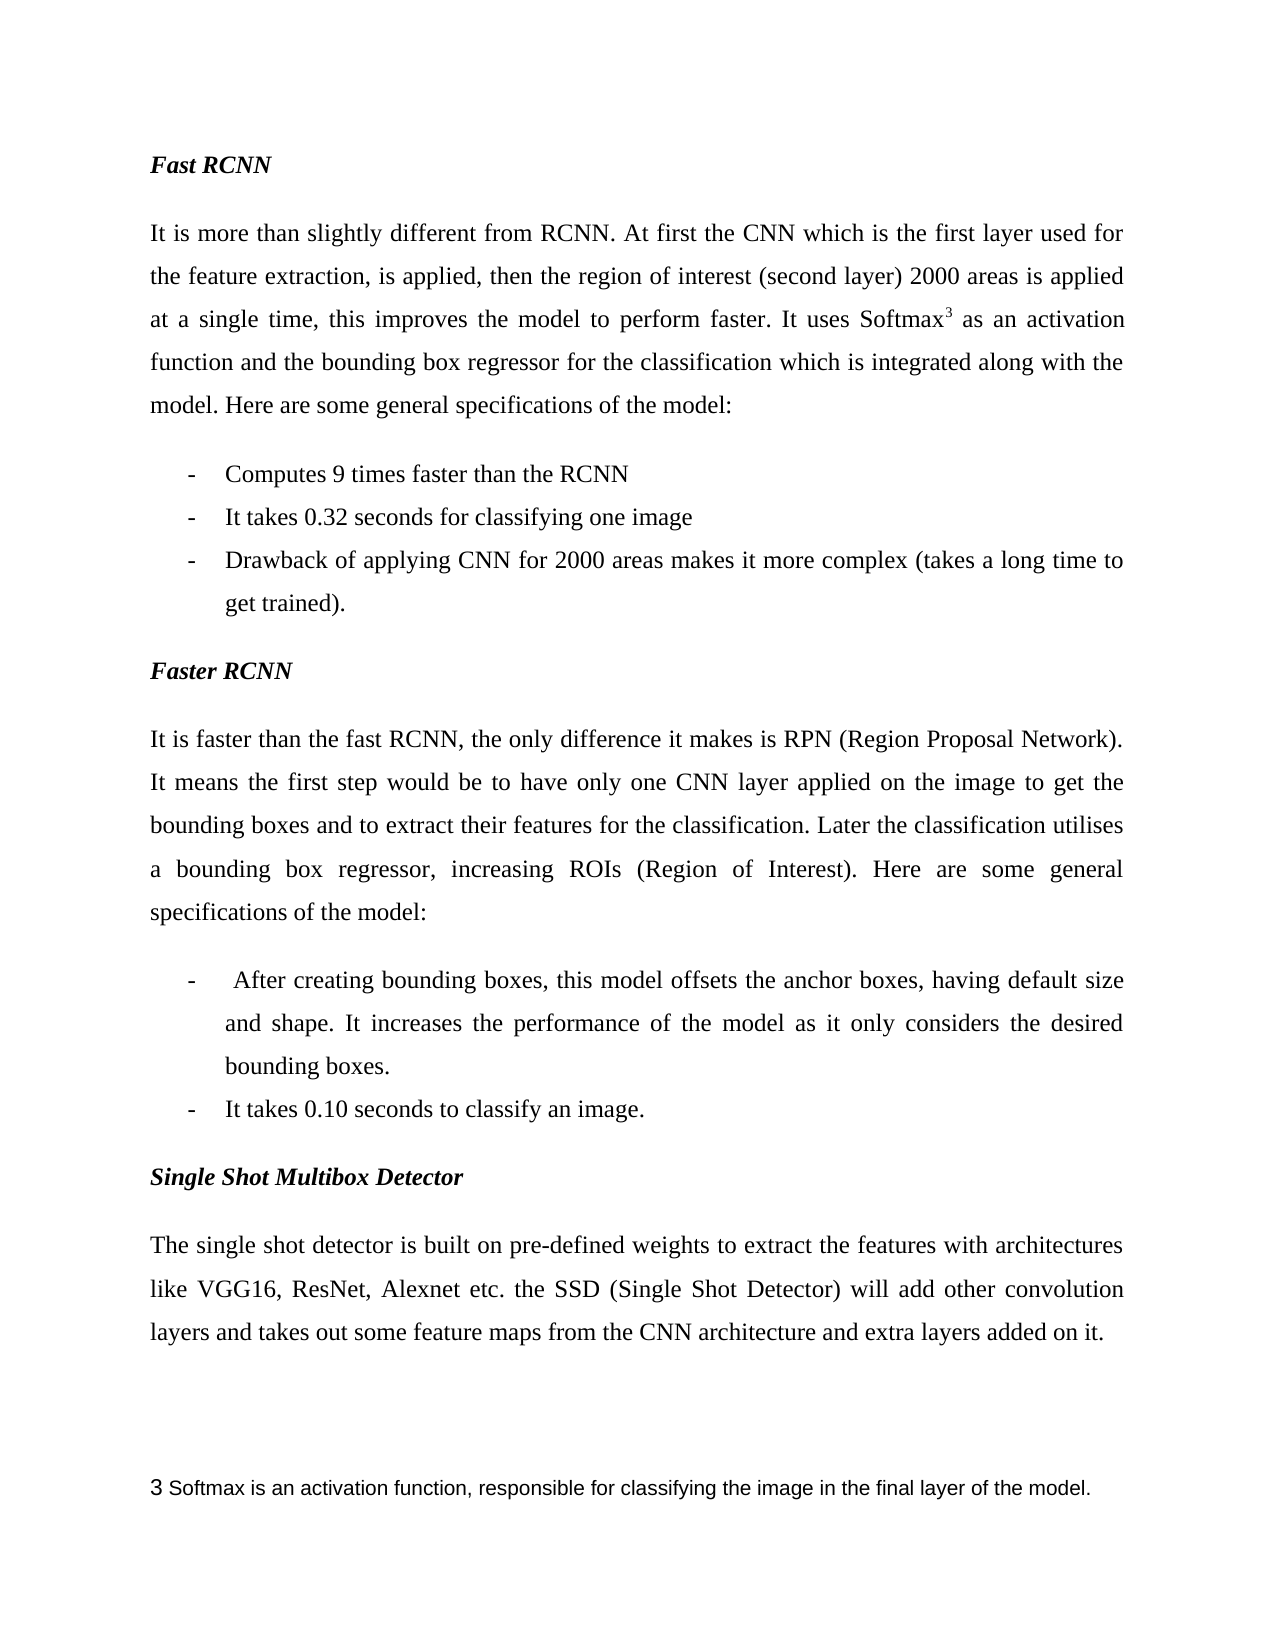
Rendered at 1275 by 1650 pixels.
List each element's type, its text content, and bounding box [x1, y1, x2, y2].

text It is faster than the fast RCNN, the only difference it makes is RPN (Region Proposal Network). It means the first step would be to have only one CNN layer applied on the image to get the bounding boxes and to extract their features for the classification. Later the classification utilises a bounding box regressor, increasing ROIs (Region of Interest). Here are some general specifications of the model: [150, 724, 1125, 926]
text Faster RCNN [150, 656, 1125, 685]
list It takes 0.10 seconds to classify an image. [187, 1094, 1125, 1123]
list After creating bounding boxes, this model offsets the anchor boxes, having default size and shape. It increases the performance of the model as it only considers the desired bounding boxes. [187, 965, 1125, 1080]
list It takes 0.32 seconds for classifying one image [187, 502, 1125, 531]
text The single shot detector is built on pre-defined weights to extract the features with architectures like VGG16, ResNet, Alexnet etc. the SSD (Single Shot Detector) will add other convolution layers and takes out some feature maps from the CNN architecture and extra layers added on it. [150, 1231, 1125, 1346]
list Drawback of applying CNN for 2000 areas makes it more complex (takes a long time to get trained). [187, 545, 1125, 617]
text Single Shot Multibox Detector [150, 1162, 1125, 1191]
list Computes 9 times faster than the RCNN [187, 459, 1125, 487]
text It is more than slightly different from RCNN. At first the CNN which is the first layer used for the feature extraction, is applied, then the region of interest (second layer) 2000 areas is applied at a single time, this improves the model to perform faster. It uses Softmax as an activation function and the bounding box regressor for the classification which is integrated along with the model. Here are some general specifications of the model: [150, 218, 1125, 419]
text Fast RCNN [150, 150, 1125, 179]
